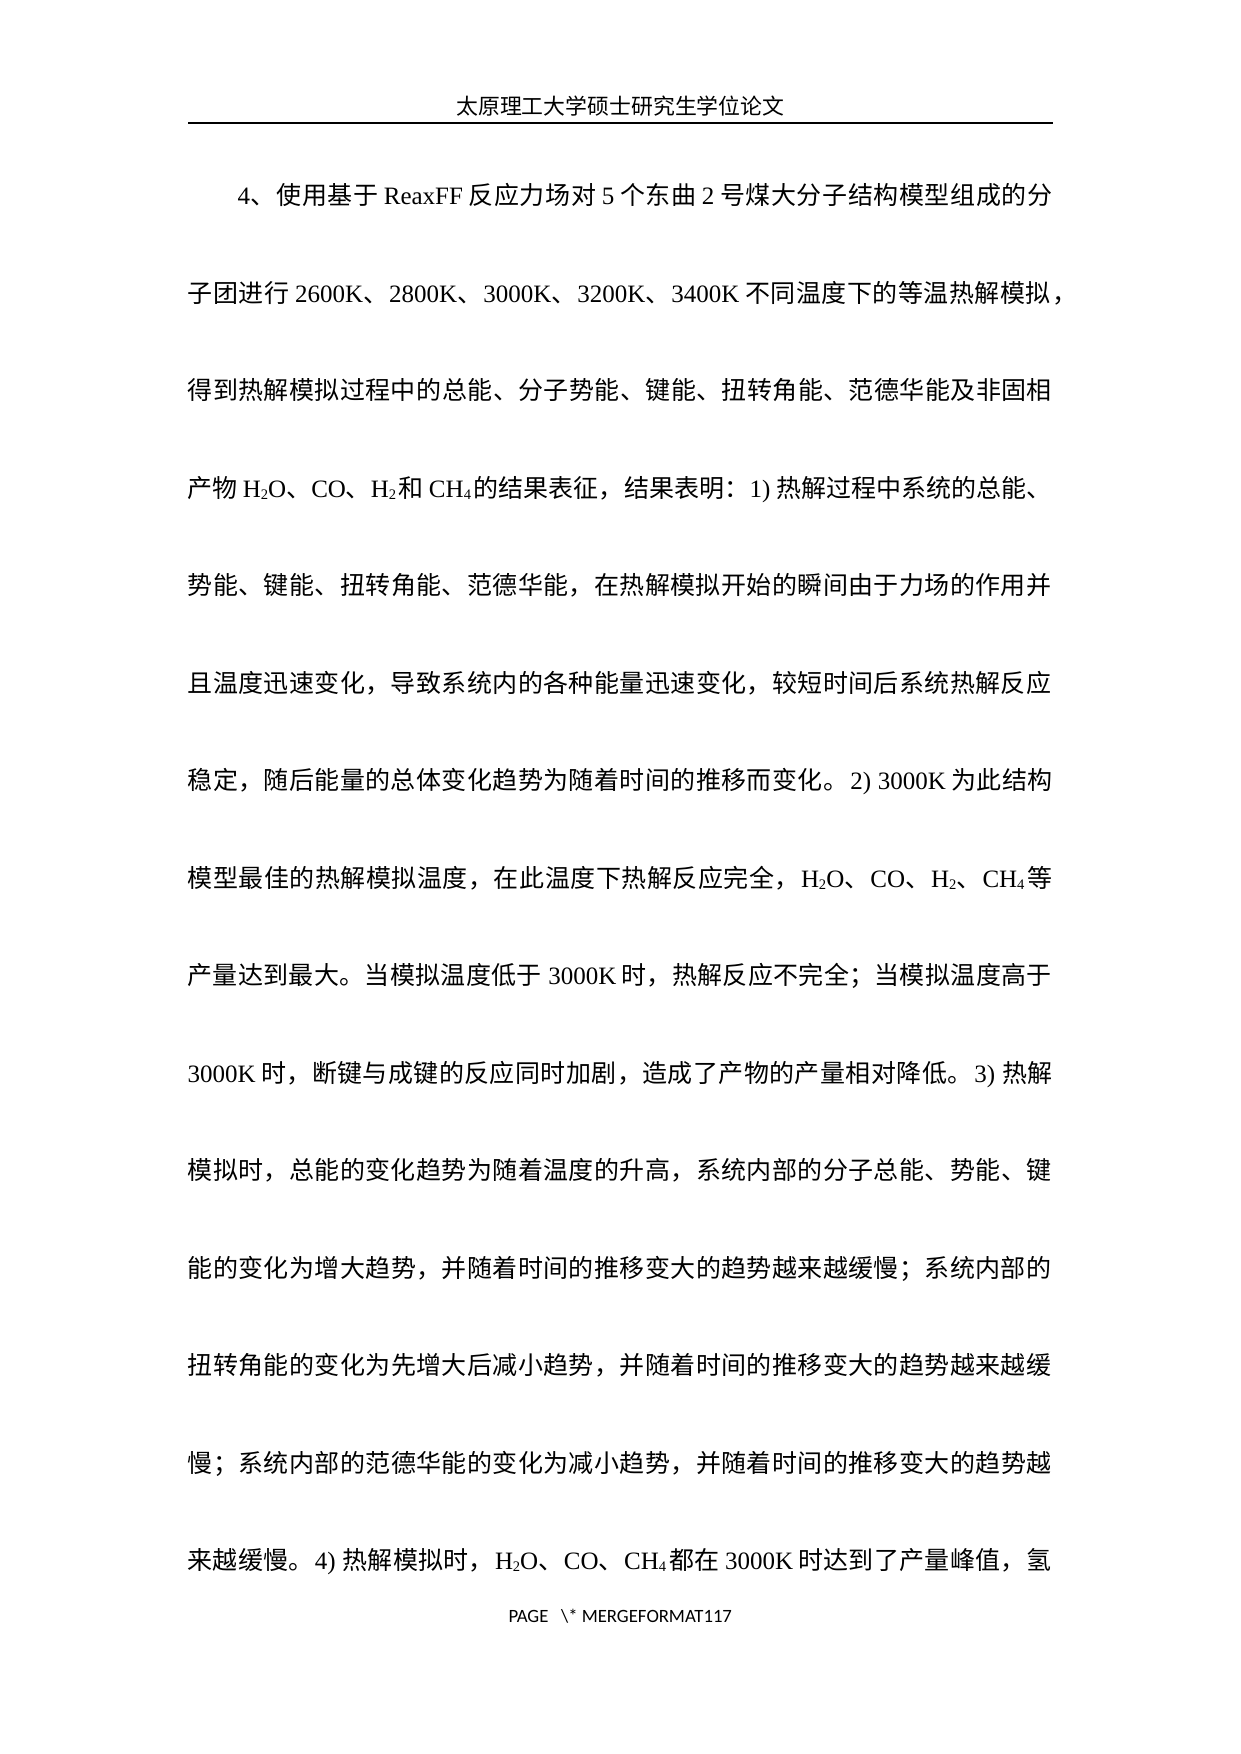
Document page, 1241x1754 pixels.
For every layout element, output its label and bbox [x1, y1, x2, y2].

text [187, 161, 1053, 1591]
